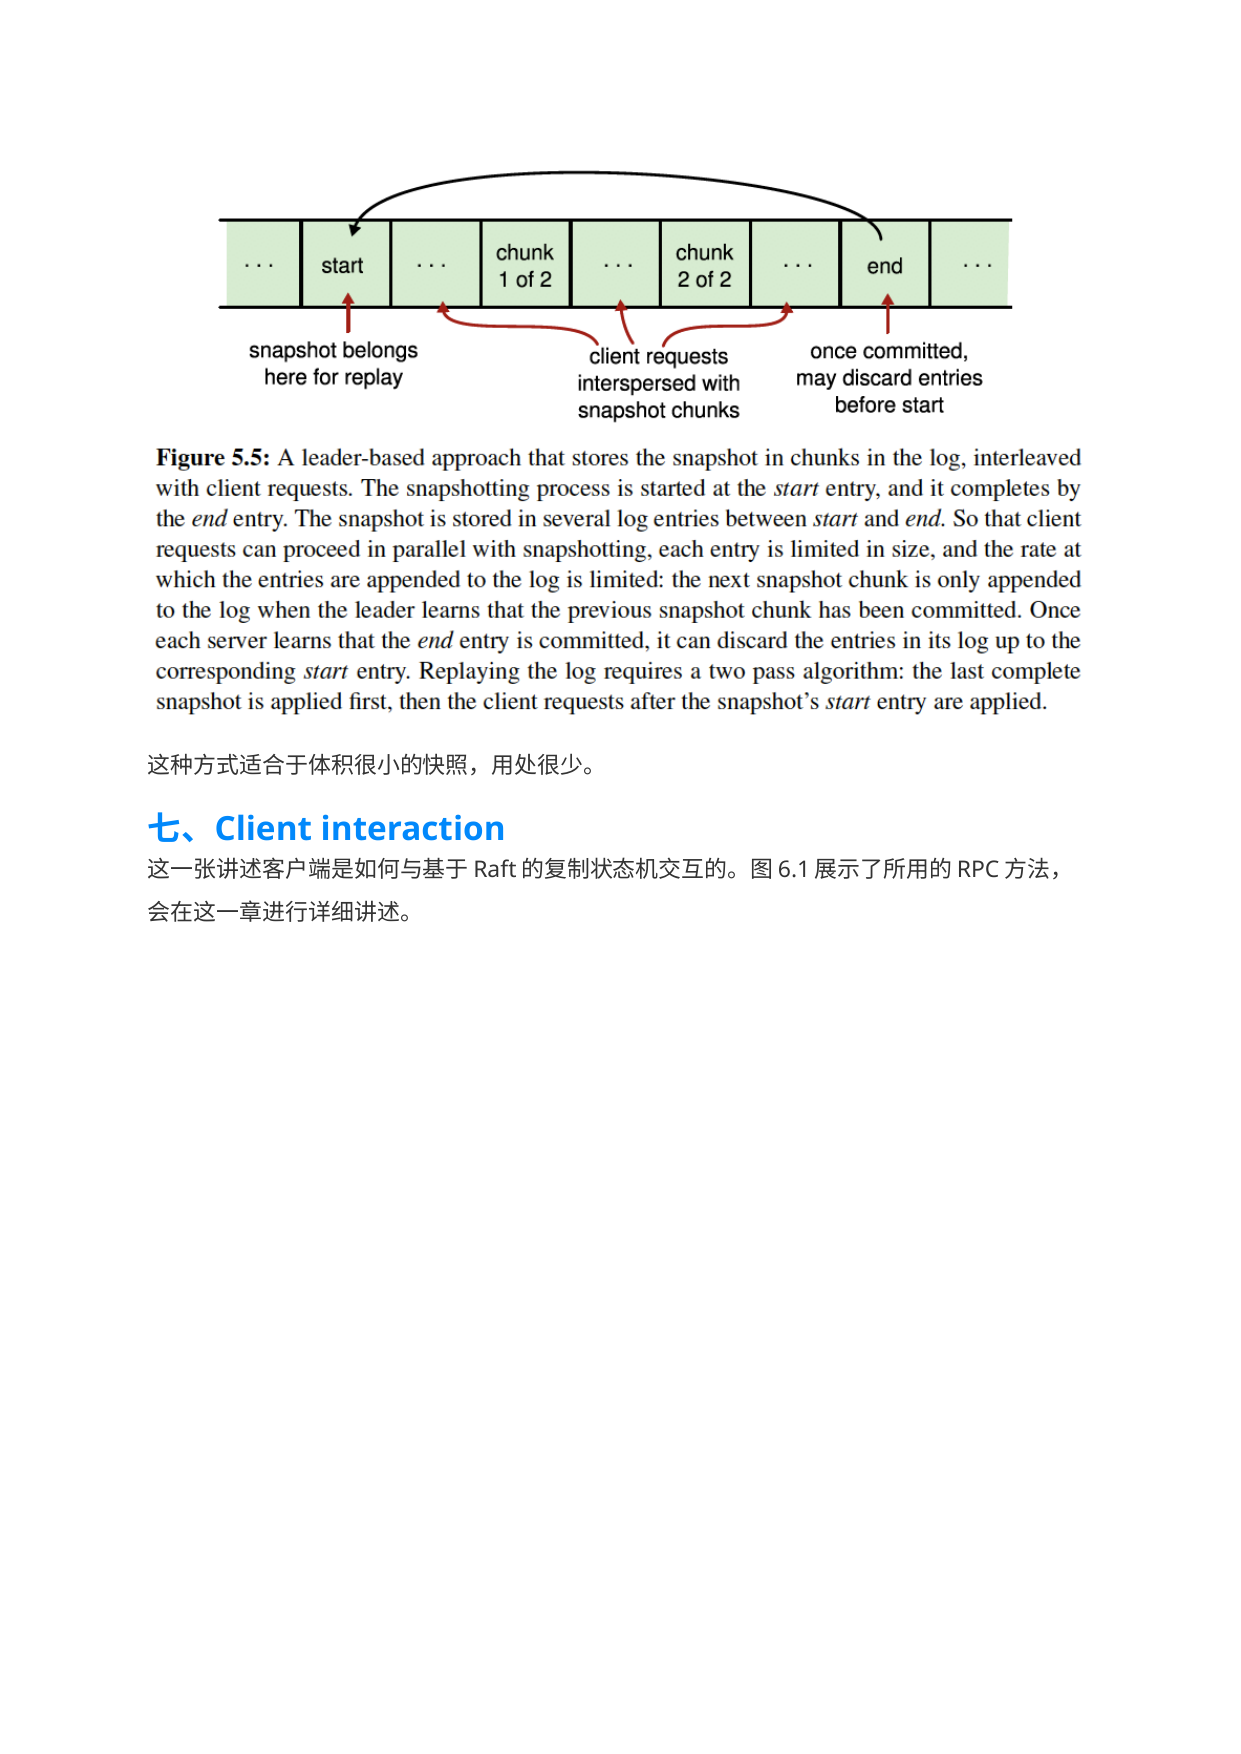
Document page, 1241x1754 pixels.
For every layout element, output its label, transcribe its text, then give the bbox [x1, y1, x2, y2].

subtitle 七、Client interaction [148, 802, 1093, 851]
text 这一张讲述客户端是如何与基于Raft的复制状态机交互的。图6.1展示了所用的RPC方法，会在这一章进行详细讲述。 [148, 851, 1093, 927]
picture [147, 145, 1093, 727]
text 这种方式适合于体积很小的快照，用处很少。 [148, 747, 1093, 780]
